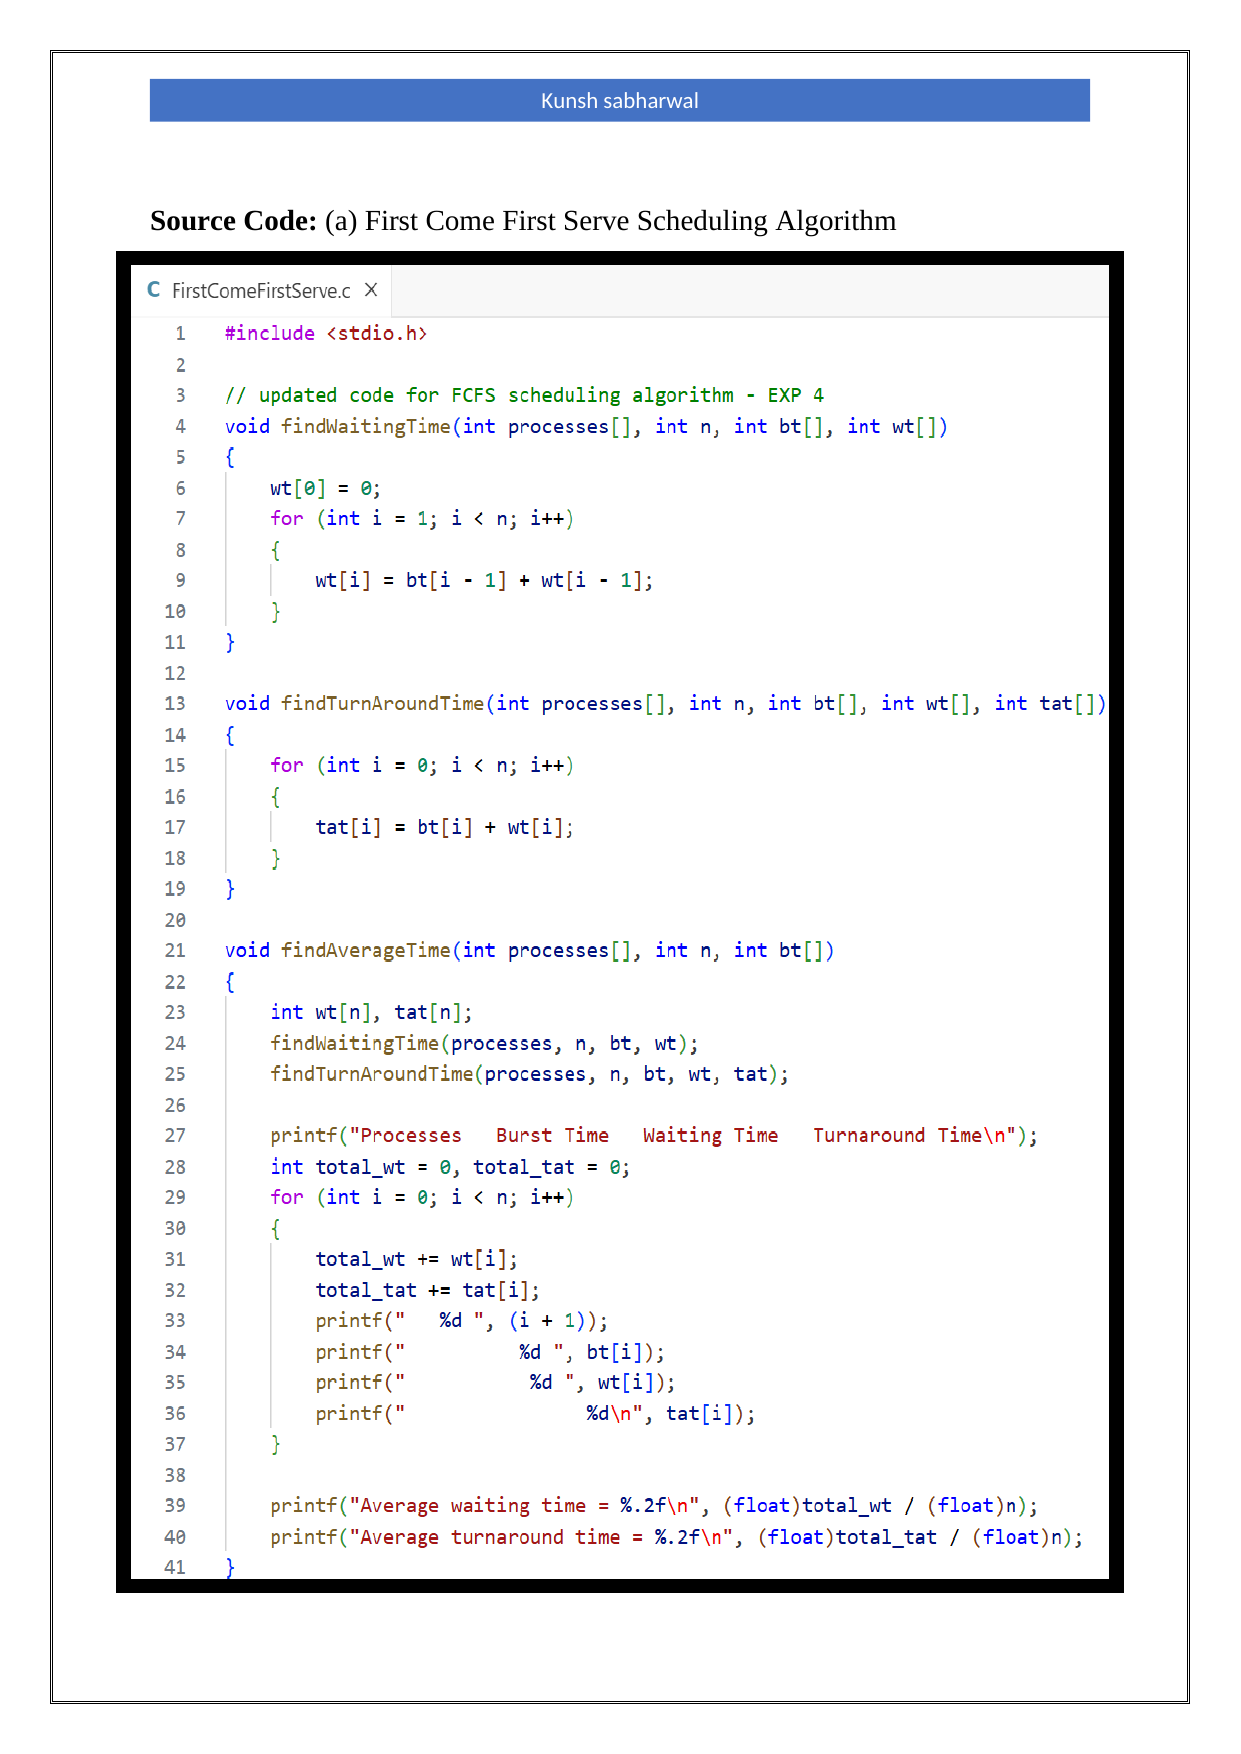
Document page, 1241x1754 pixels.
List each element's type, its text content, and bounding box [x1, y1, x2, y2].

text Source Code: (a) First Come First Serve Scheduling Algorithm [150, 203, 1090, 236]
picture [131, 265, 1109, 1579]
